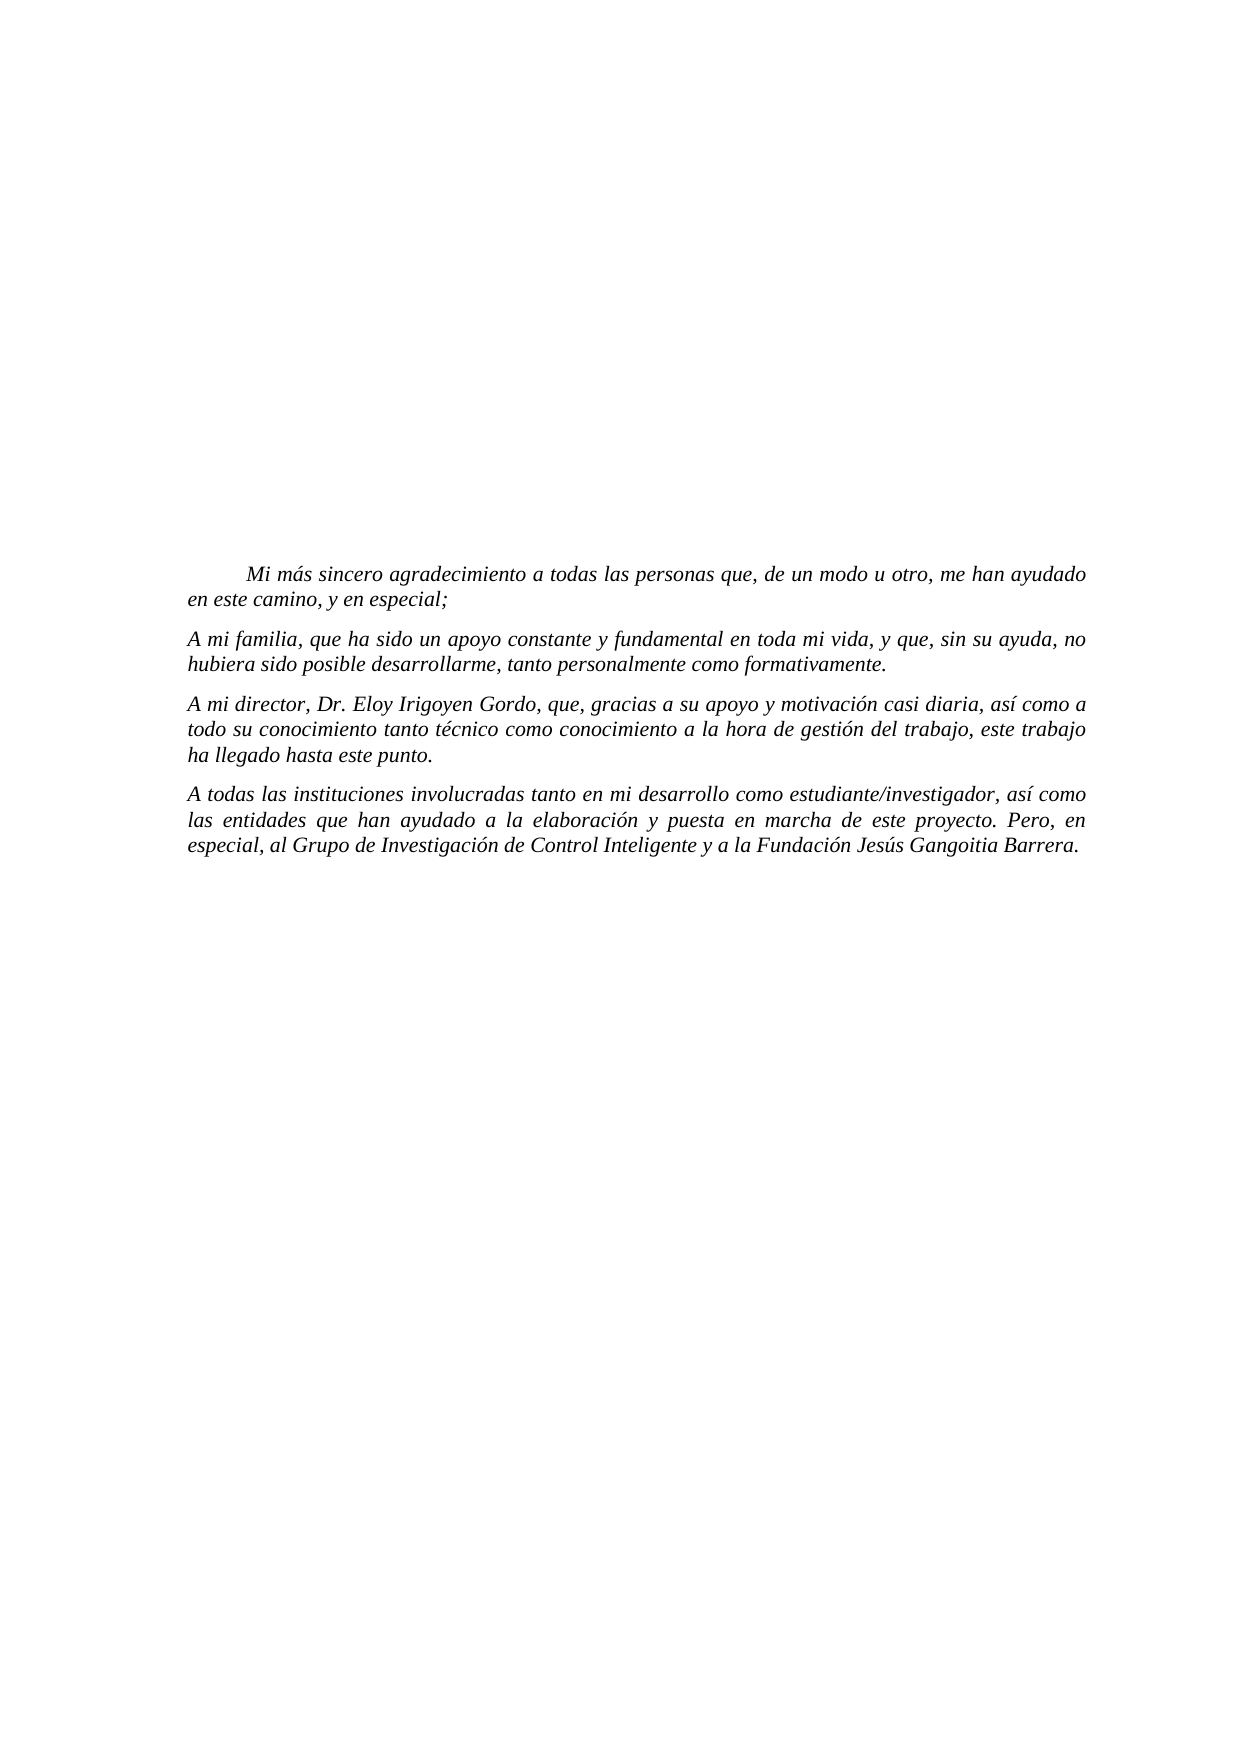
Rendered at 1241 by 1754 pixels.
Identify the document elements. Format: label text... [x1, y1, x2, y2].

text A mi familia, que ha sido un apoyo constante y fundamental en toda mi vida, y que, sin su ayuda, no hubiera sido posible desarrollarme, tanto personalmente como formativamente. [187, 626, 1090, 677]
text A mi director, Dr. Eloy Irigoyen Gordo, que, gracias a su apoyo y motivación casi diaria, así como a todo su conocimiento tanto técnico como conocimiento a la hora de gestión del trabajo, este trabajo ha llegado hasta este punto. [187, 691, 1090, 767]
text A todas las instituciones involucradas tanto en mi desarrollo como estudiante/investigador, así como las entidades que han ayudado a la elaboración y puesta en marcha de este proyecto. Pero, en especial, al Grupo de Investigación de Control Inteligente y a la Fundación Jesús Gangoitia Barrera. [187, 781, 1090, 857]
text Mi más sincero agradecimiento a todas las personas que, de un modo u otro, me han ayudado en este camino, y en especial; [187, 561, 1090, 612]
